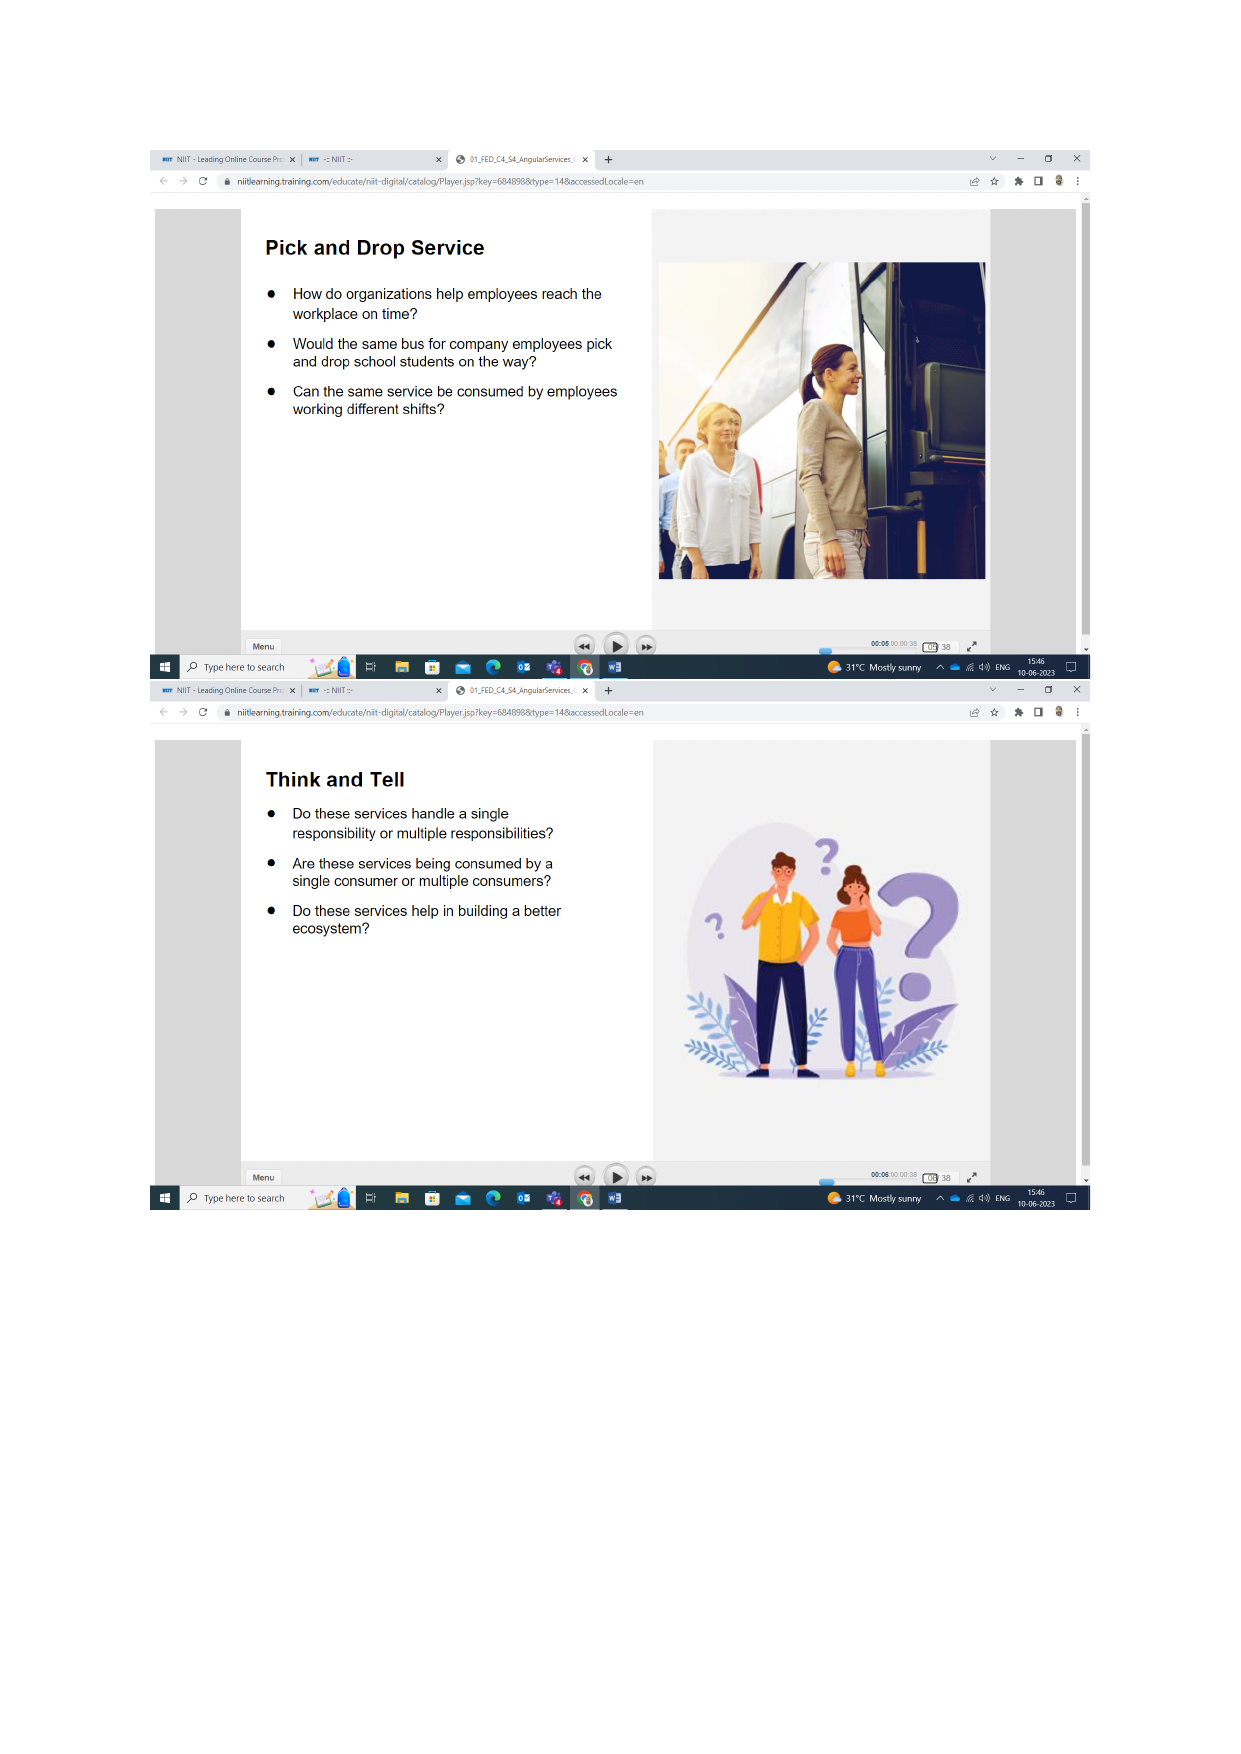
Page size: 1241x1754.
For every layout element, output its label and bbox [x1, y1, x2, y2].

picture [150, 681, 1091, 1210]
picture [150, 150, 1091, 679]
